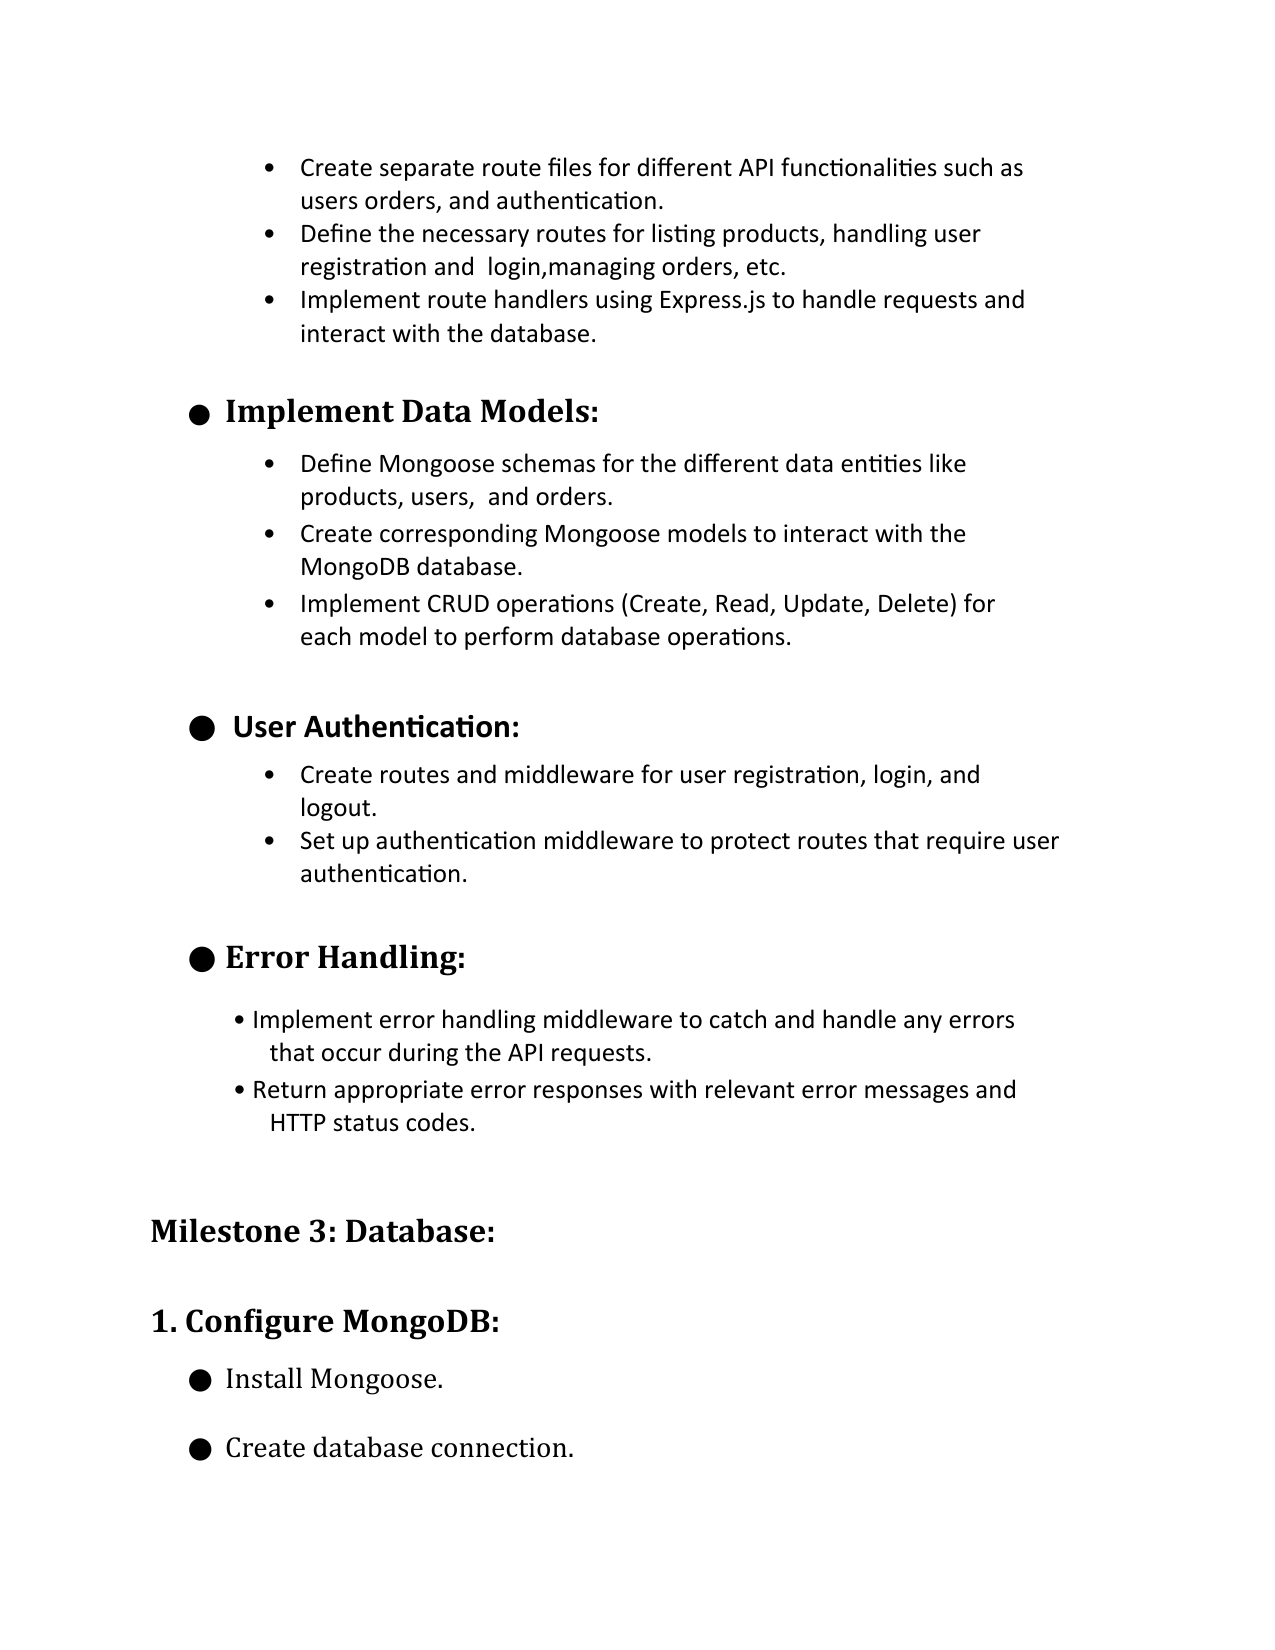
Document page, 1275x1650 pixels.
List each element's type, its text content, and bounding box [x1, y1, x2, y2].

list Set up authentication middleware to protect routes that require user authentication. [262, 823, 1068, 889]
text • Return appropriate error responses with relevant error messages and HTTP status codes. [233, 1072, 1056, 1138]
list Install Mongoose. [187, 1345, 1125, 1405]
list Implement route handlers using Express.js to handle requests and interact with the database. [262, 283, 1068, 349]
text 1. Configure MongoDB: [150, 1300, 1125, 1339]
list Implement CRUD operations (Create, Read, Update, Delete) for each model to perform database operations. [262, 586, 1052, 652]
list Create corresponding Mongoose models to interact with the MongoDB database. [262, 516, 1052, 582]
list Create separate route files for different API functionalities such as users orders, and authentication. [262, 150, 1068, 216]
text Milestone 3: Database: [150, 1211, 1125, 1250]
list Define the necessary routes for listing products, handling user registration and login,managing orders, etc. [262, 216, 1068, 282]
list Define Mongoose schemas for the different data entities like products, users, and orders. [262, 446, 1033, 512]
list User Authentication: [187, 688, 1052, 757]
list Create routes and middleware for user registration, login, and logout. [262, 757, 1068, 823]
text • Implement error handling middleware to catch and handle any errors that occur during the API requests. [232, 1002, 1036, 1068]
list Error Handling: [187, 919, 1068, 987]
list Implement Data Models: [187, 382, 1068, 438]
list Create database connection. [187, 1414, 1125, 1474]
